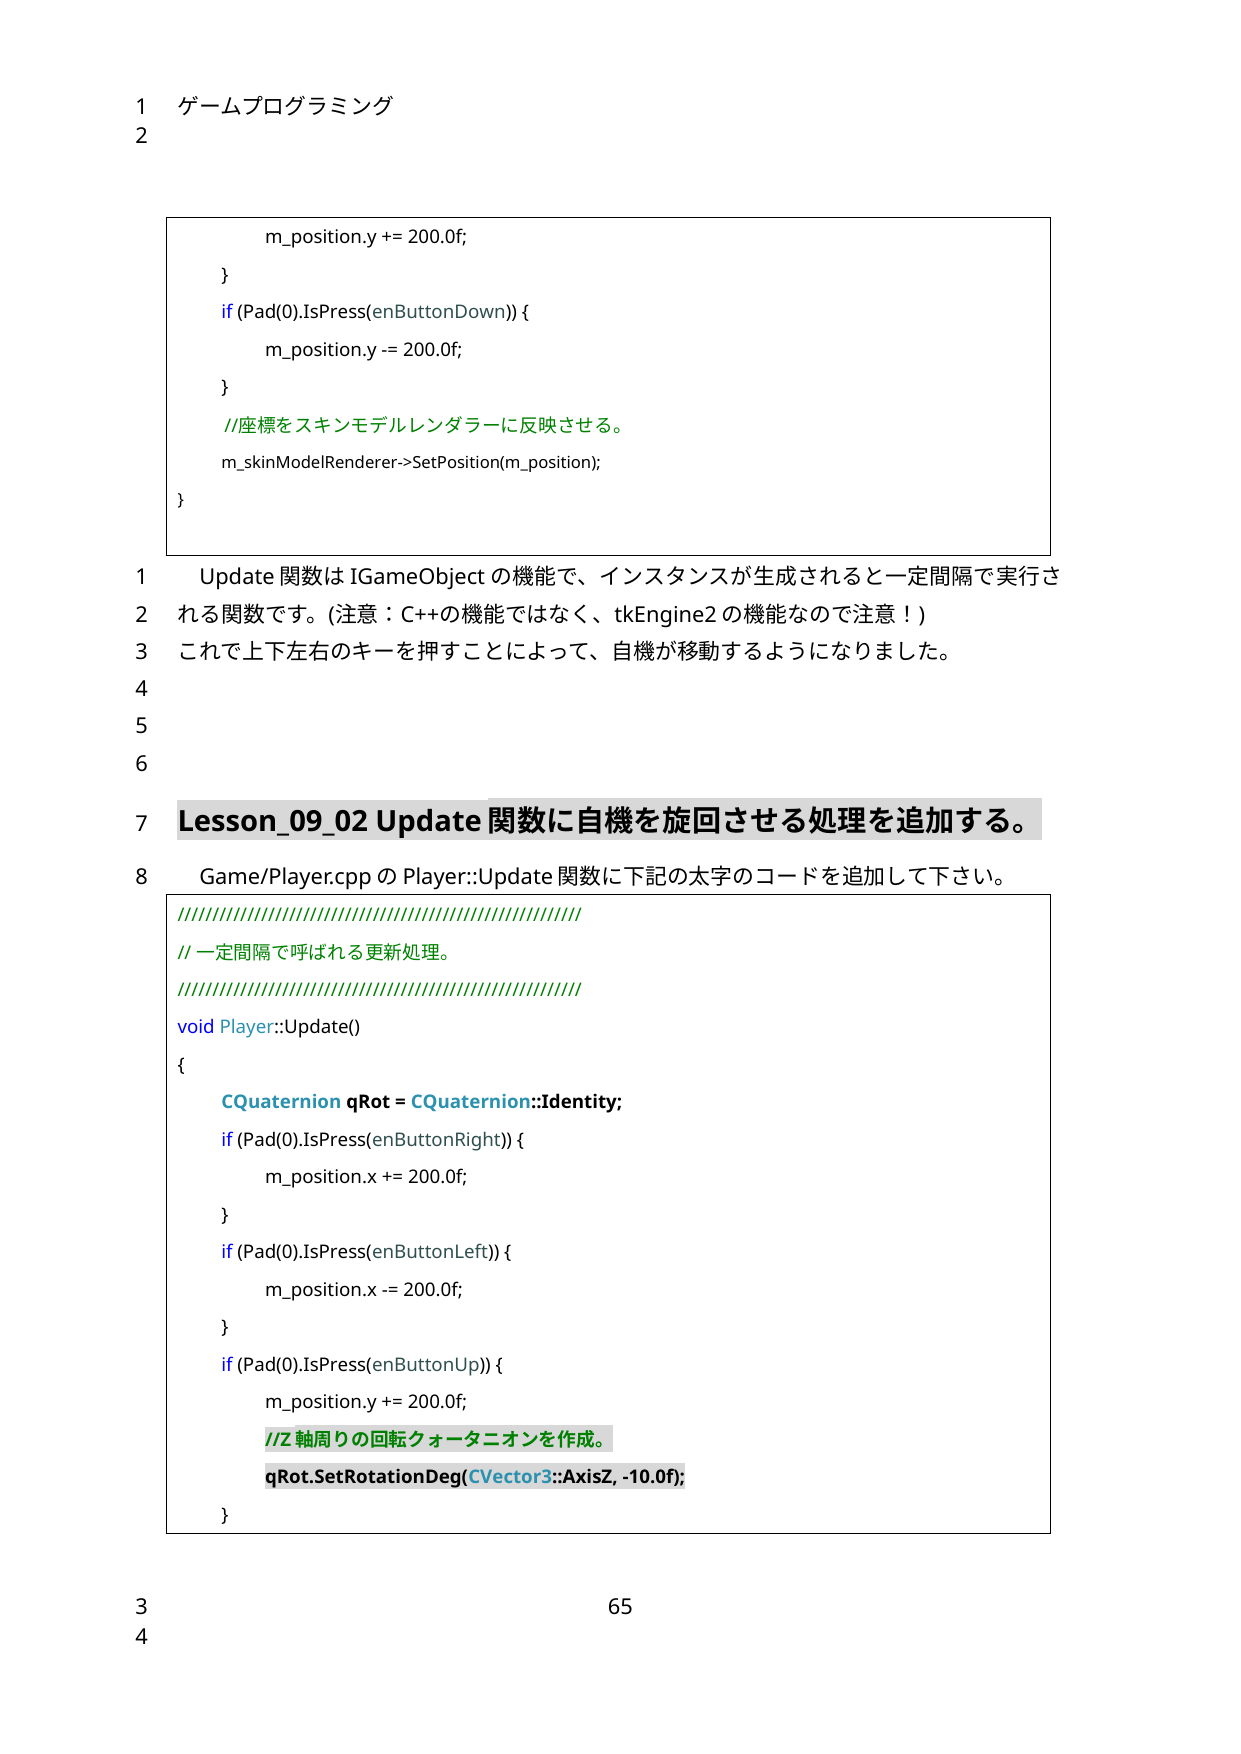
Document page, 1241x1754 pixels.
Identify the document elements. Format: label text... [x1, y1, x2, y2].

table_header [167, 218, 1050, 555]
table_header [167, 895, 1050, 1532]
text Update関数はIGameObjectの機能で、インスタンスが生成されると一定間隔で実行される関数です。(注意：C++の機能ではなく、tkEngine2の機能なので注意！) [177, 556, 1063, 631]
text Game/Player.cppのPlayer::Update関数に下記の太字のコードを追加して下さい。 [177, 856, 1063, 894]
text これで上下左右のキーを押すことによって、自機が移動するようになりました。 [177, 631, 1063, 669]
subtitle Lesson_09_02 Update関数に自機を旋回させる処理を追加する。 [177, 781, 1063, 856]
